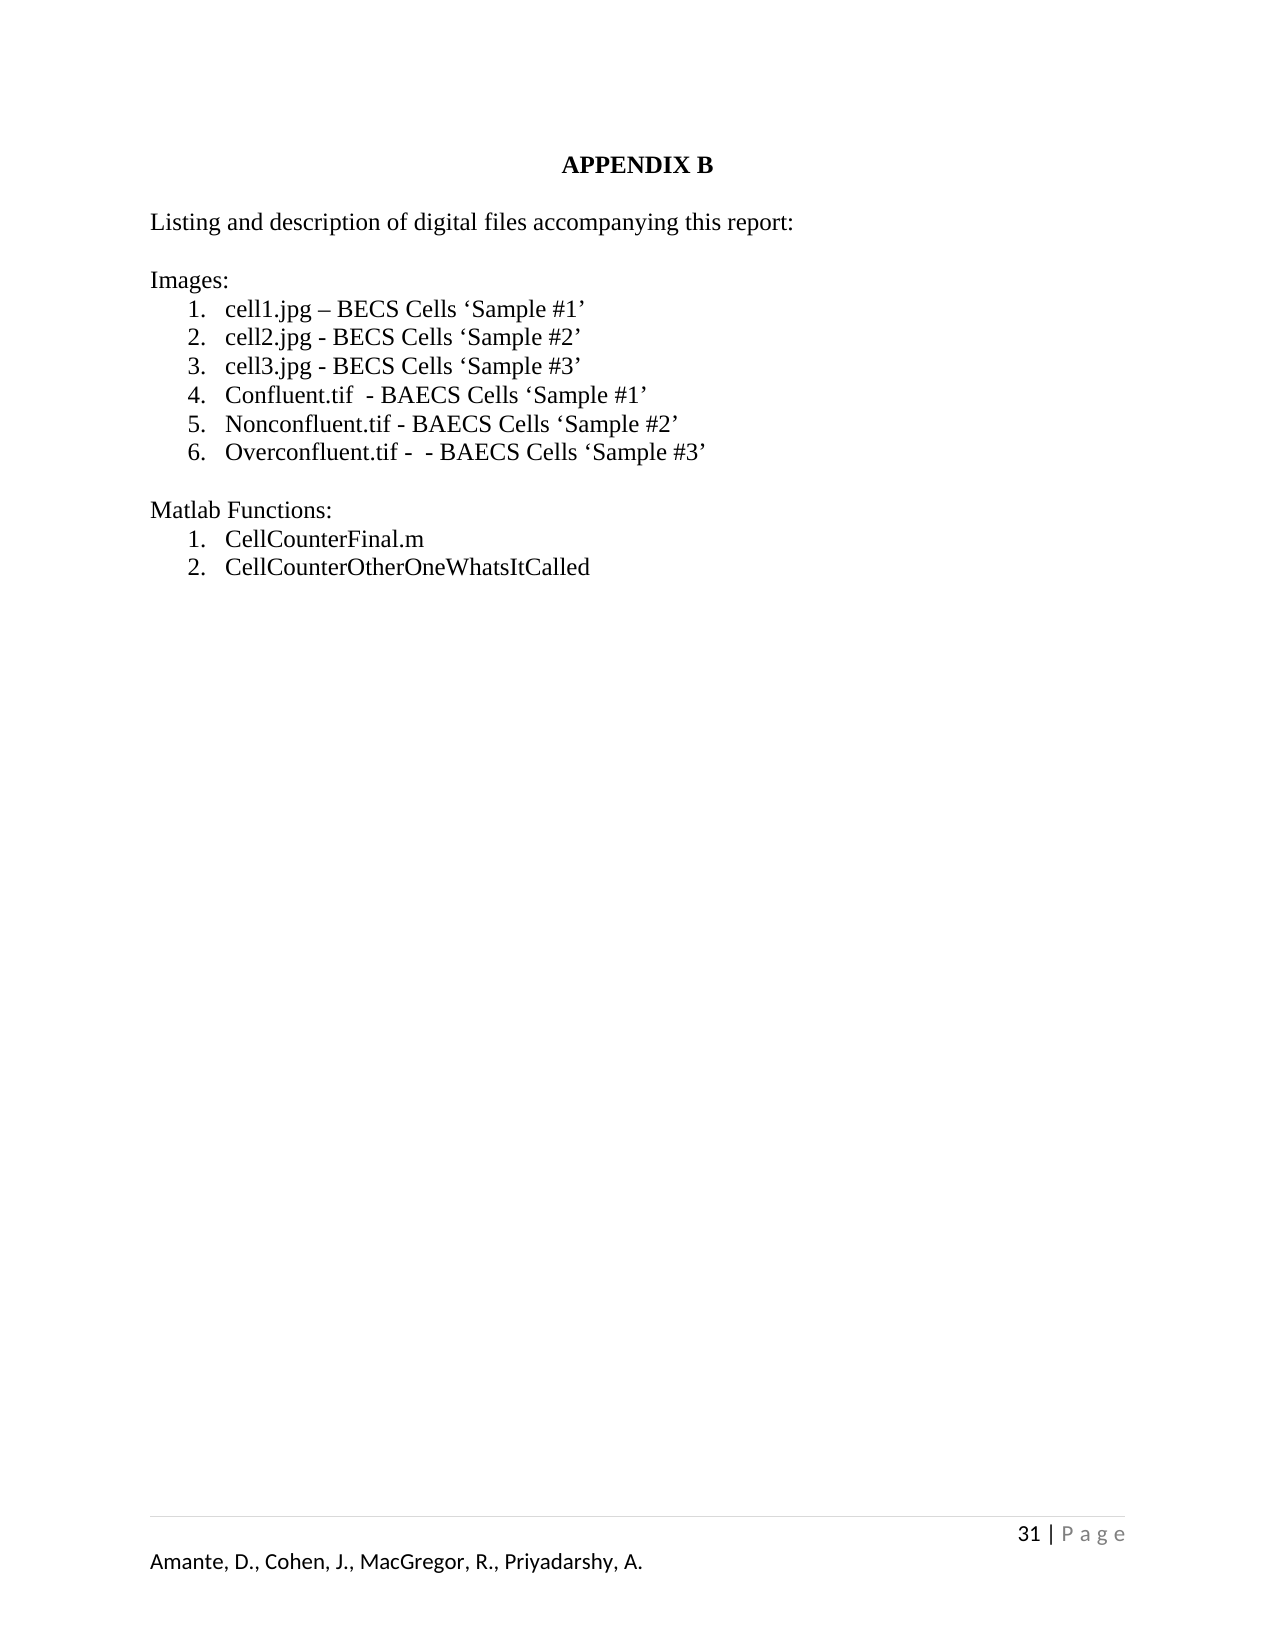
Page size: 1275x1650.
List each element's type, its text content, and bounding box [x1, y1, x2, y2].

text Listing and description of digital files accompanying this report: [150, 207, 1125, 236]
list CellCounterOtherOneWhatsItCalled [187, 552, 1125, 581]
text Matlab Functions: [150, 495, 1125, 524]
list cell3.jpg - BECS Cells ‘Sample #3’ [187, 351, 1125, 380]
list Nonconfluent.tif - BAECS Cells ‘Sample #2’ [187, 409, 1125, 437]
list Overconfluent.tif - - BAECS Cells ‘Sample #3’ [187, 437, 1125, 466]
list Confluent.tif - BAECS Cells ‘Sample #1’ [187, 380, 1125, 409]
text Images: [150, 265, 1125, 294]
list cell2.jpg - BECS Cells ‘Sample #2’ [187, 322, 1125, 351]
list cell1.jpg – BECS Cells ‘Sample #1’ [187, 294, 1125, 322]
list CellCounterFinal.m [187, 524, 1125, 552]
text APPENDIX B [150, 150, 1125, 179]
